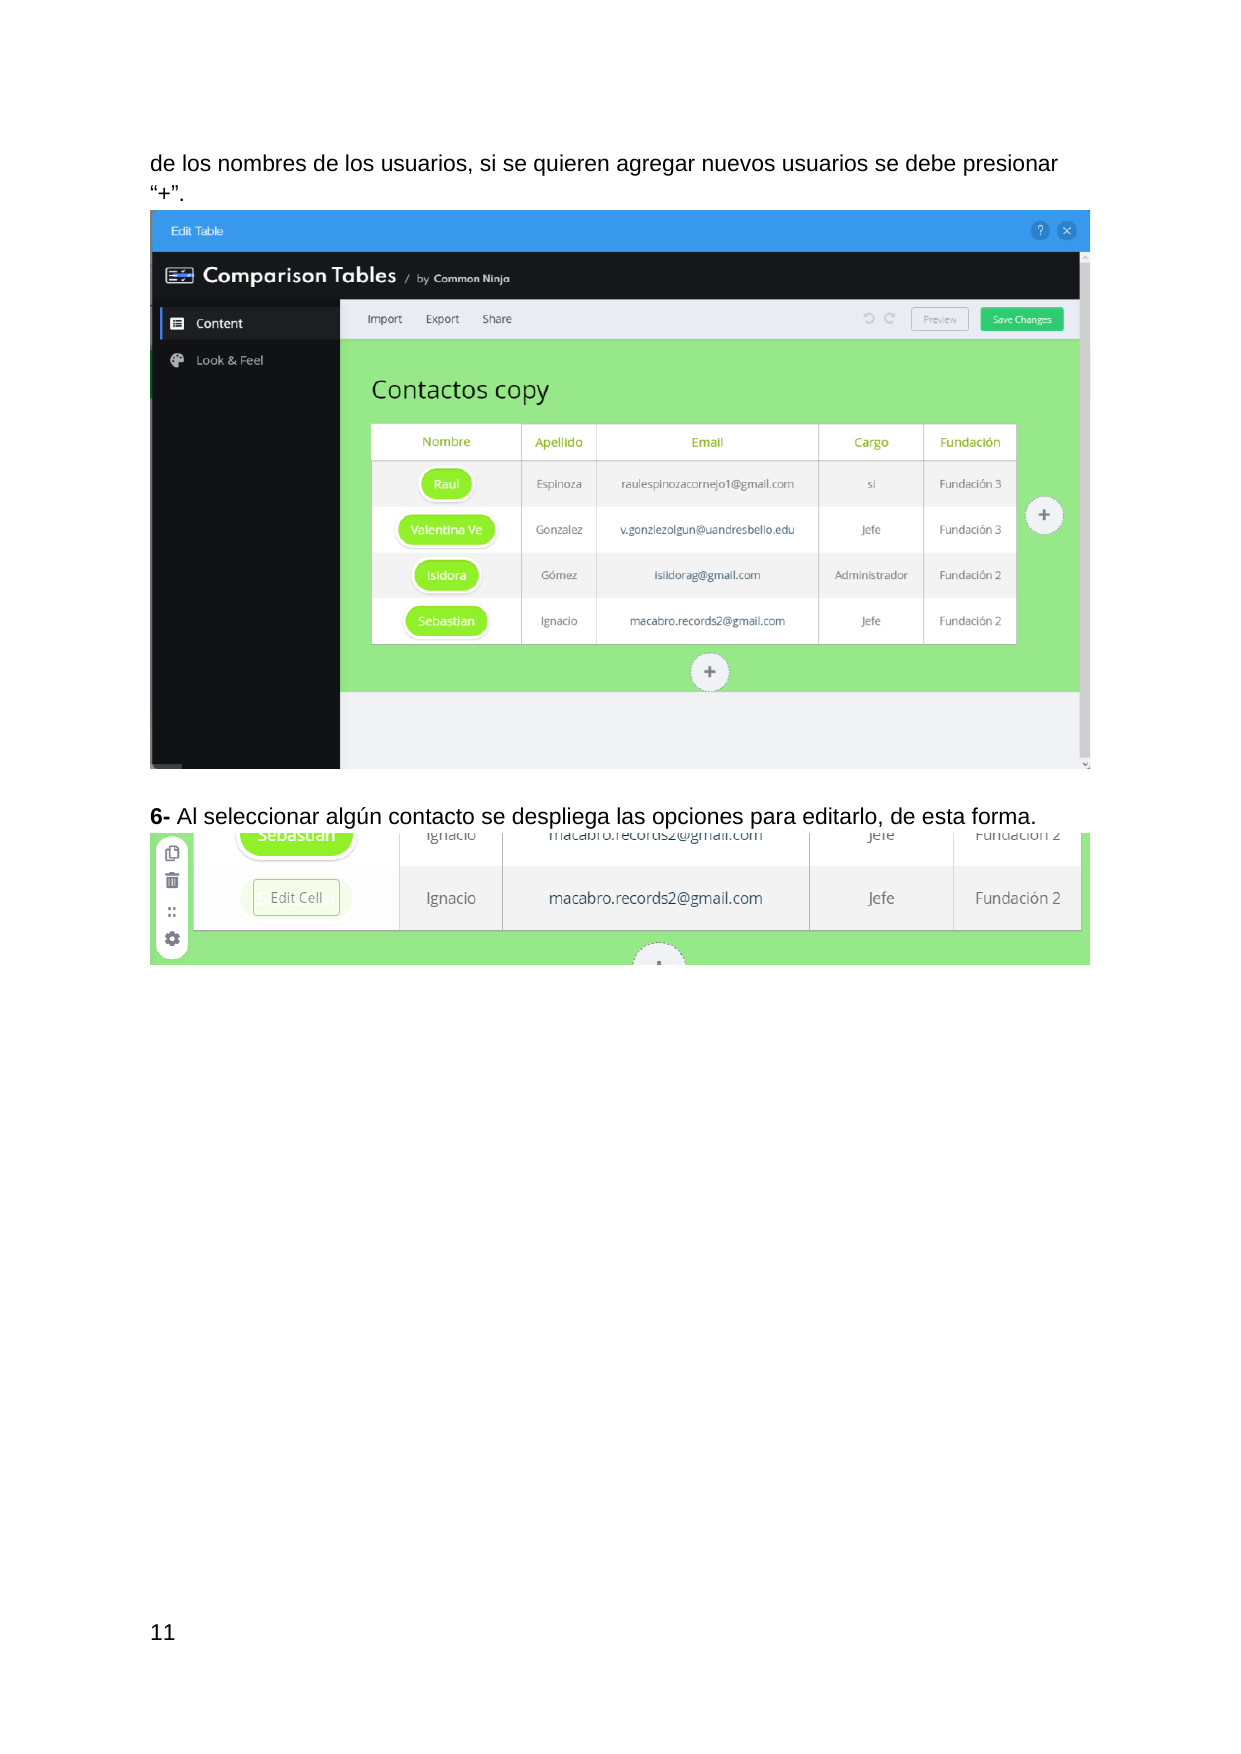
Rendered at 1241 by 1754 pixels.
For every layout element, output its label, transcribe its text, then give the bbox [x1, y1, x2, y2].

text 6- Al seleccionar algún contacto se despliega las opciones para editarlo, de esta forma. [150, 803, 1090, 829]
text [150, 150, 1090, 207]
picture [150, 210, 1091, 769]
picture [150, 833, 1091, 965]
